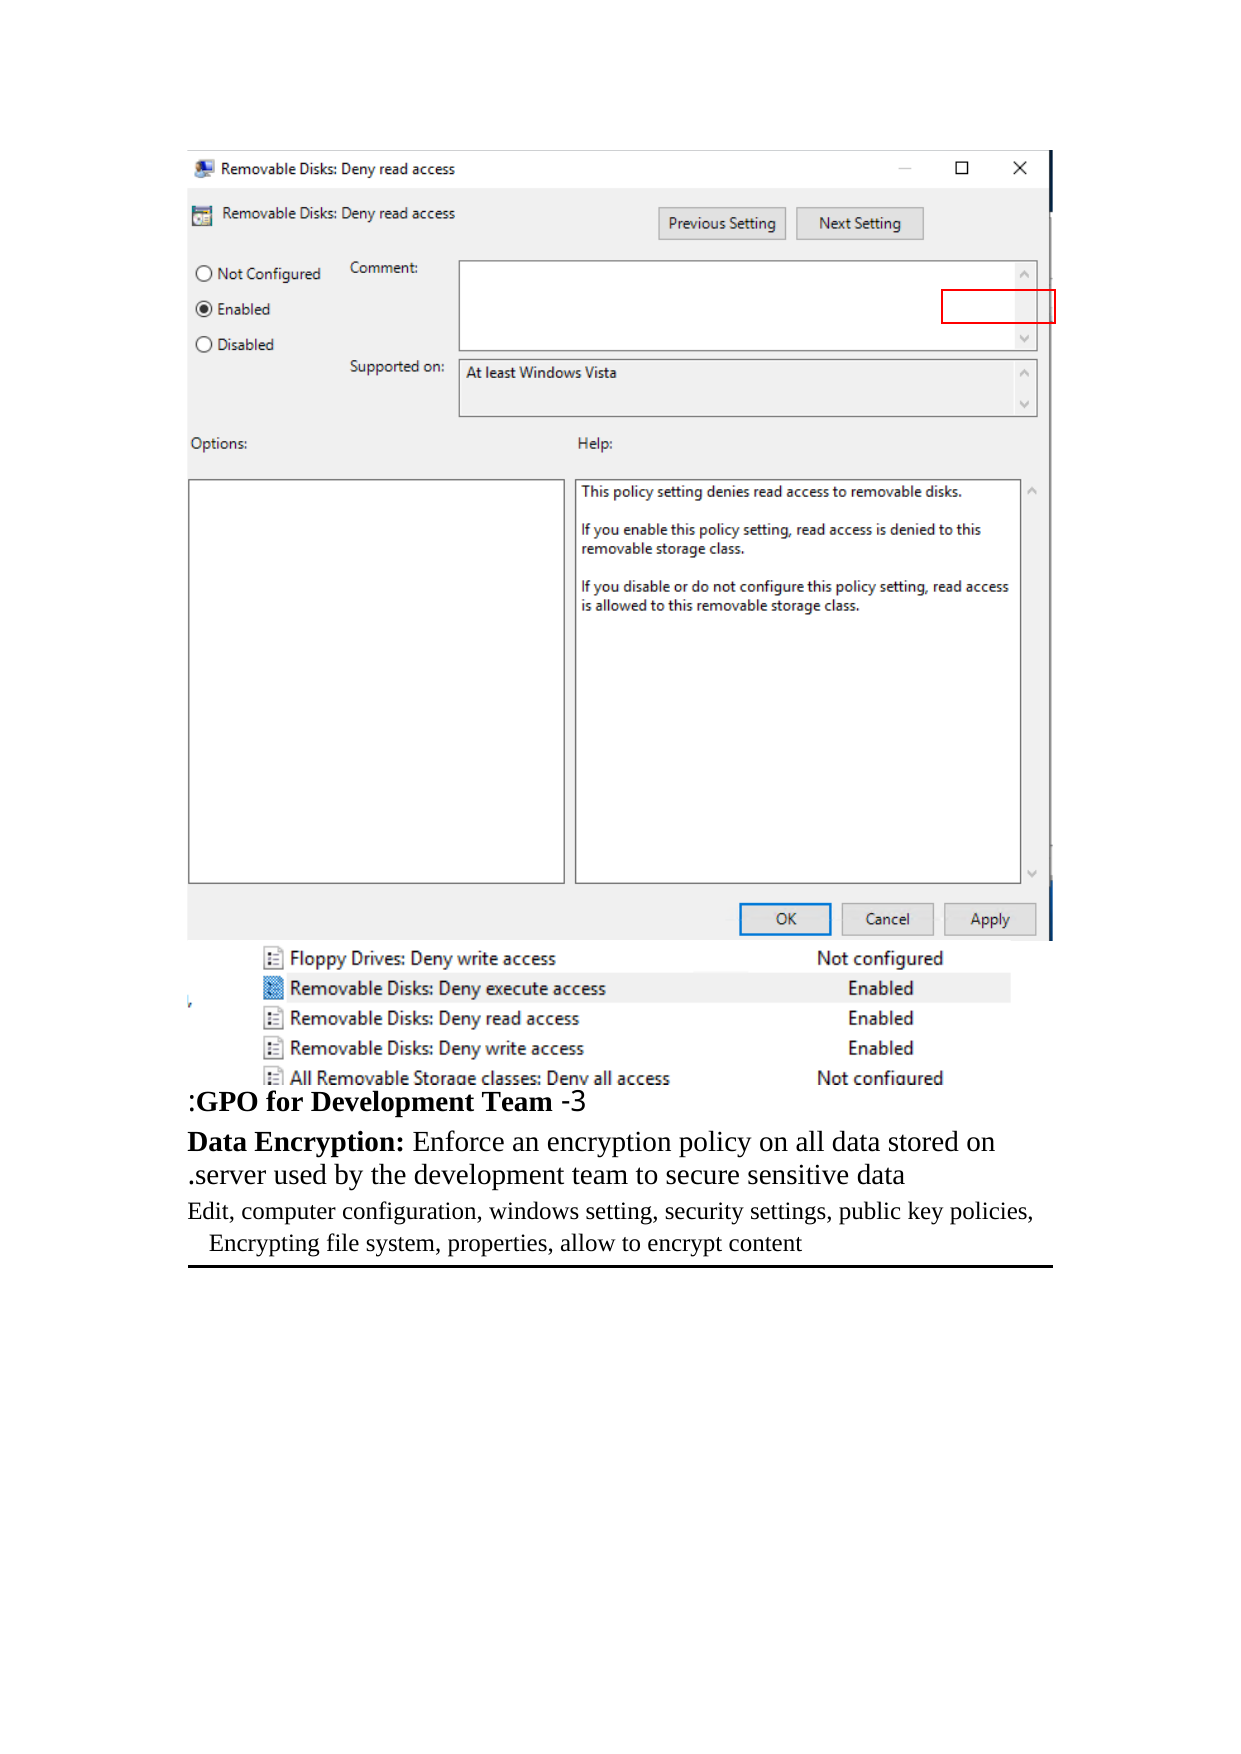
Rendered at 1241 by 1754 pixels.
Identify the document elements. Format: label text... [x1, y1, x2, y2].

picture [187, 150, 1053, 1085]
text 3- GPO for Development Team: [187, 1084, 1053, 1124]
text Edit, computer configuration, windows setting, security settings, public key policies, Encrypting file system, properties, allow to encrypt content [187, 1196, 1053, 1268]
text Data Encryption: Enforce an encryption policy on all data stored on server used by the development team to secure sensitive data. [187, 1124, 1053, 1196]
picture [943, 291, 1053, 322]
